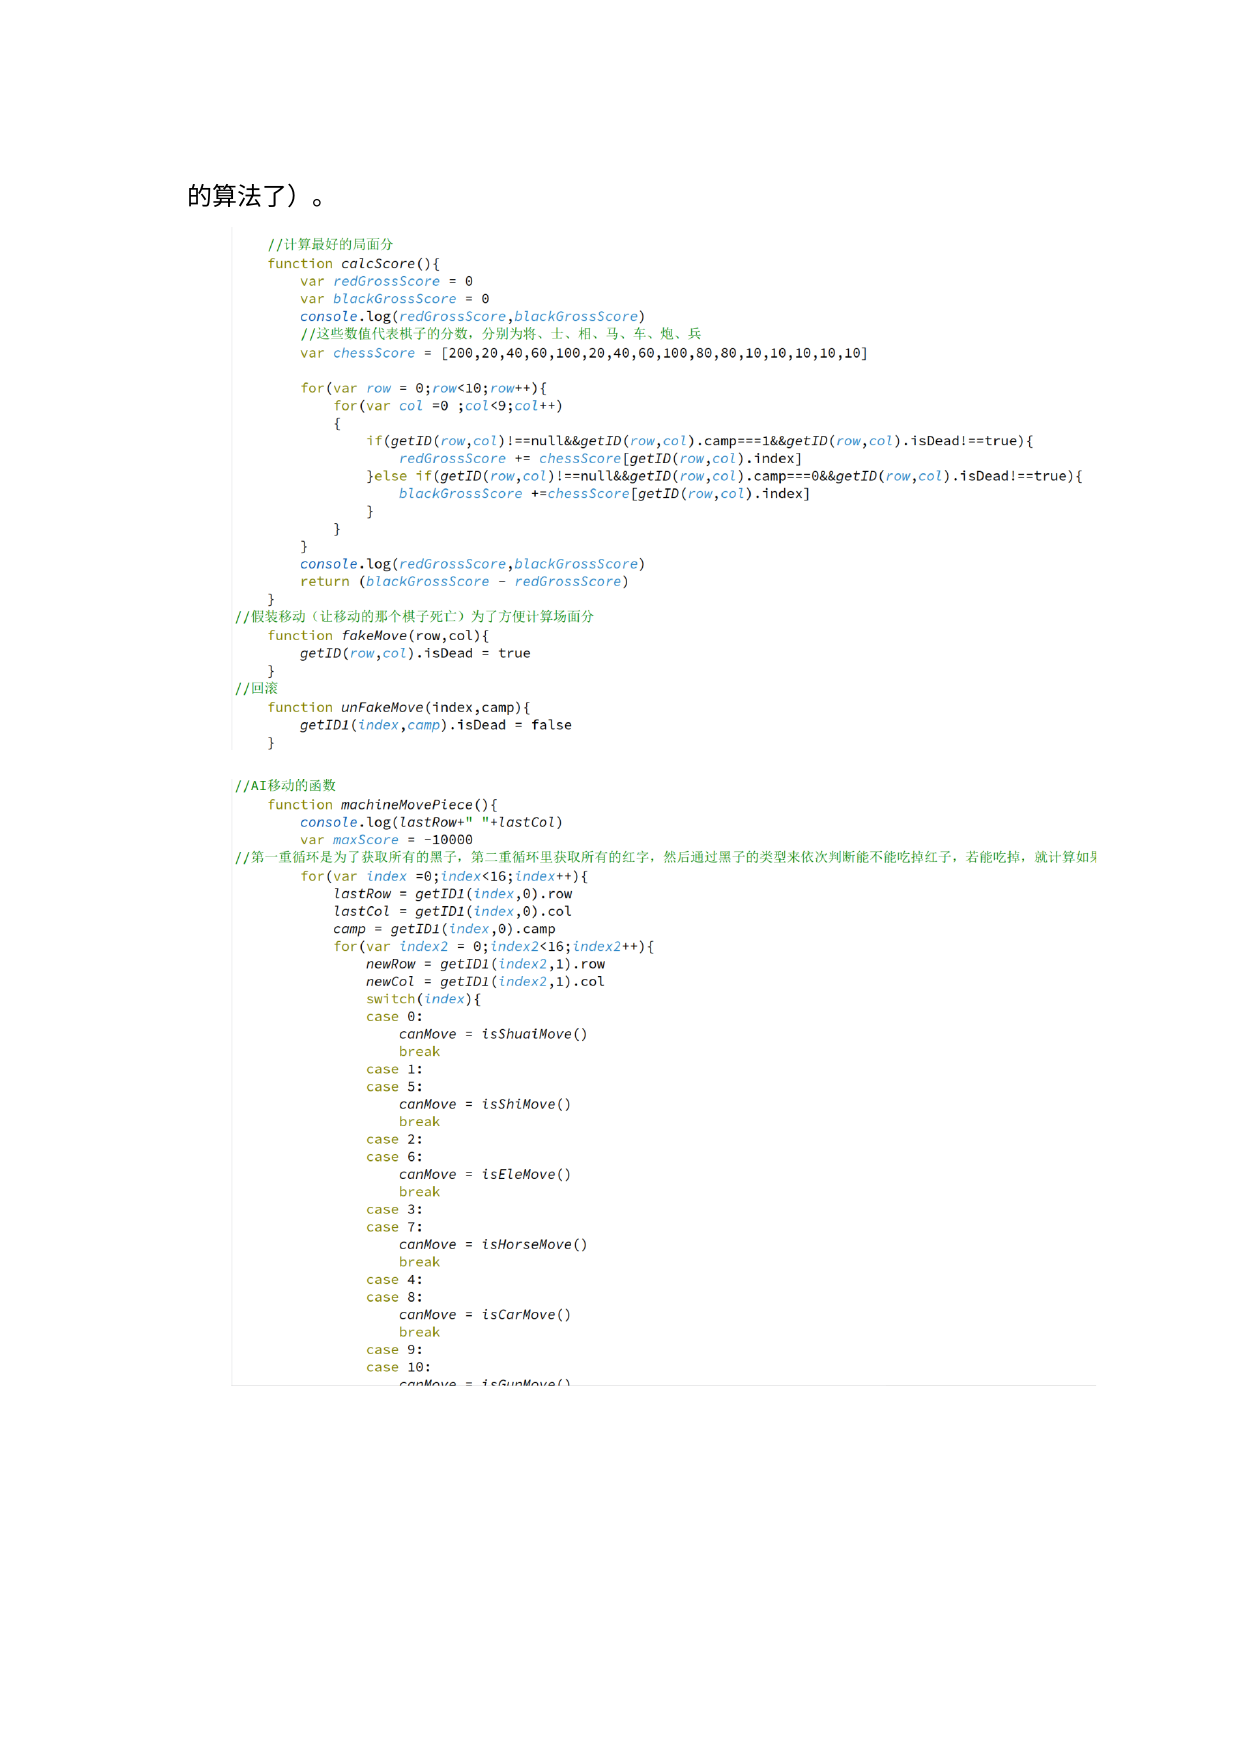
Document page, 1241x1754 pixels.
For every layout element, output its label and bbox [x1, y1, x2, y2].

picture [231, 779, 1097, 1386]
picture [231, 227, 1097, 750]
text [187, 162, 1053, 227]
